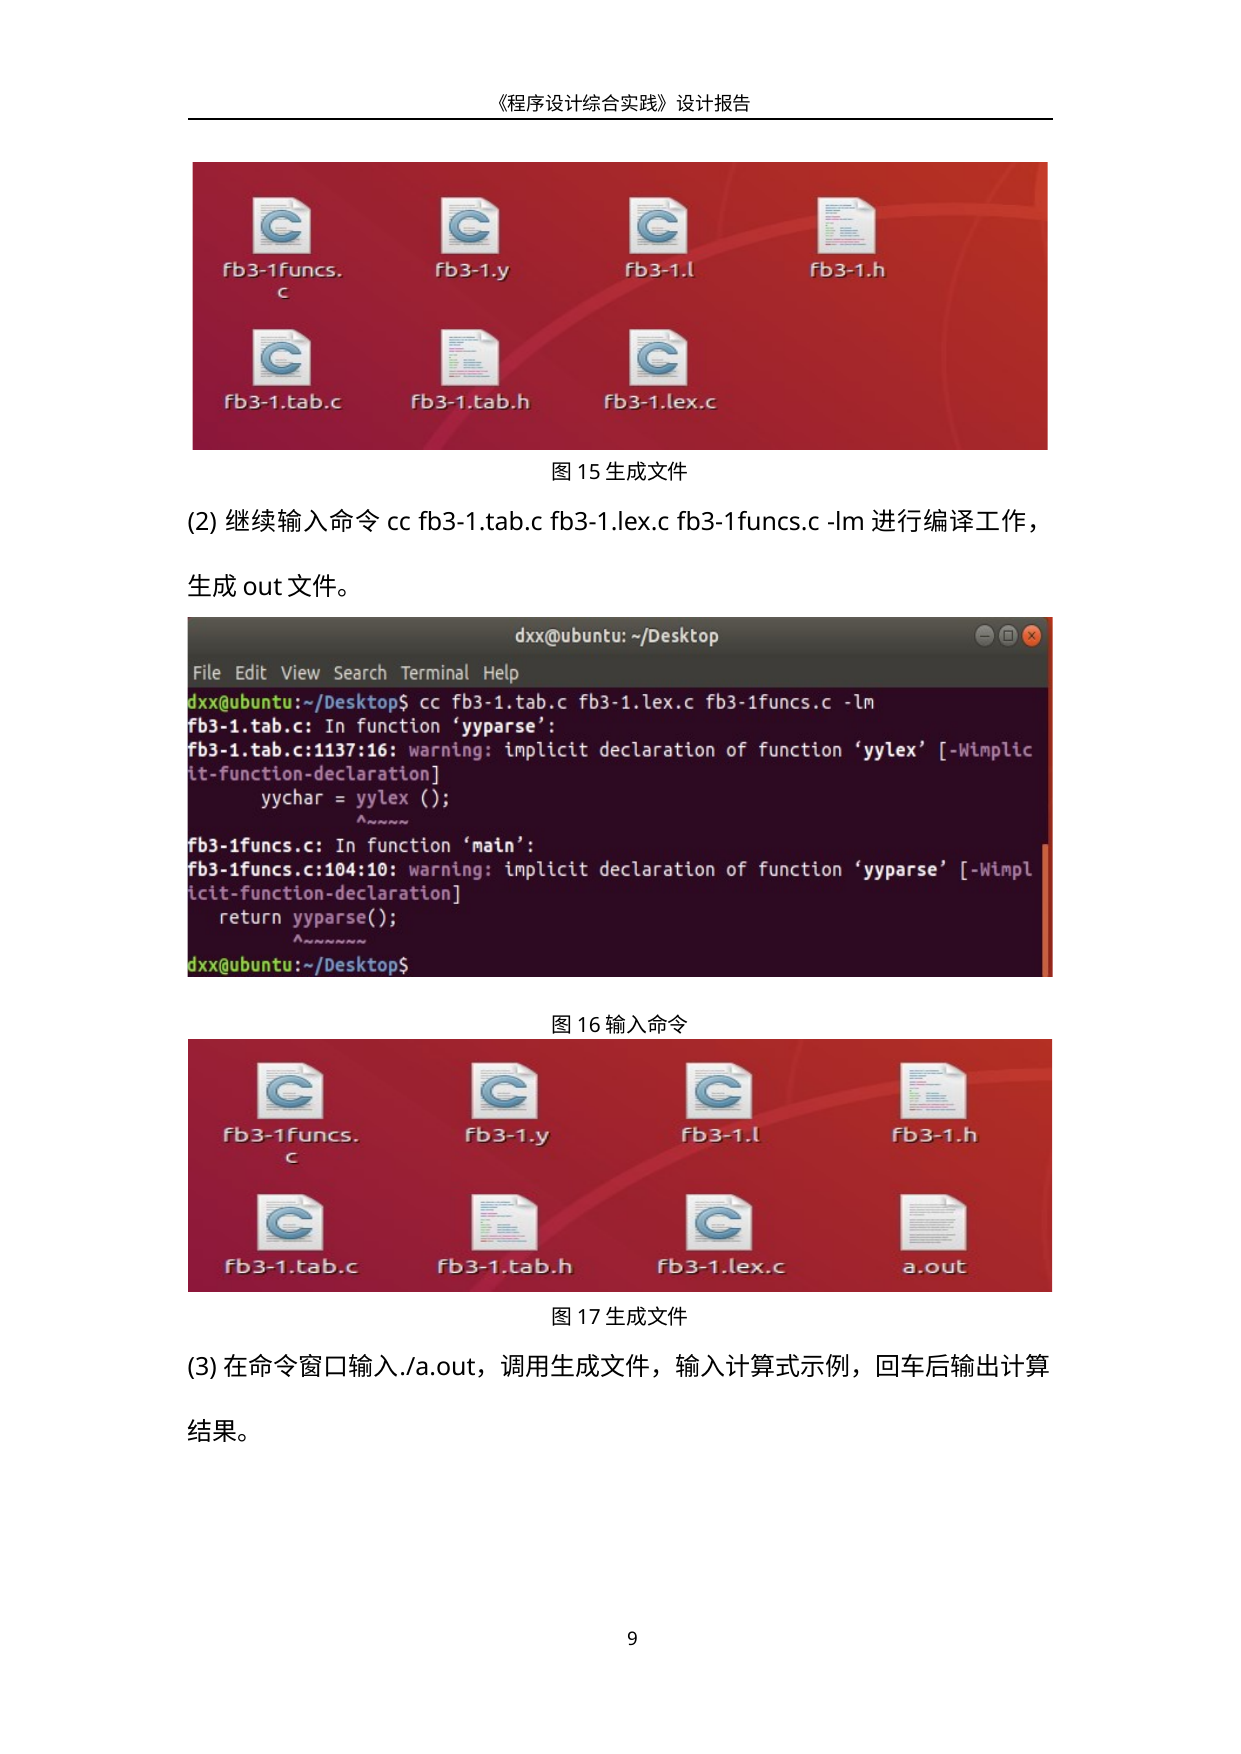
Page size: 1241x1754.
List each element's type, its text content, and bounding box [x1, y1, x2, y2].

text 图17 生成文件 [187, 1299, 1053, 1332]
picture [187, 617, 1053, 977]
text (2) 继续输入命令cc fb3-1.tab.c fb3-1.lex.c fb3-1funcs.c -lm进行编译工作，生成out文件。 [187, 487, 1053, 617]
text 图15 生成文件 [187, 454, 1053, 487]
text (3) 在命令窗口输入./a.out，调用生成文件，输入计算式示例，回车后输出计算结果。 [187, 1332, 1053, 1462]
picture [192, 162, 1048, 450]
picture [188, 1039, 1053, 1292]
text 图16 输入命令 [187, 1007, 1053, 1039]
